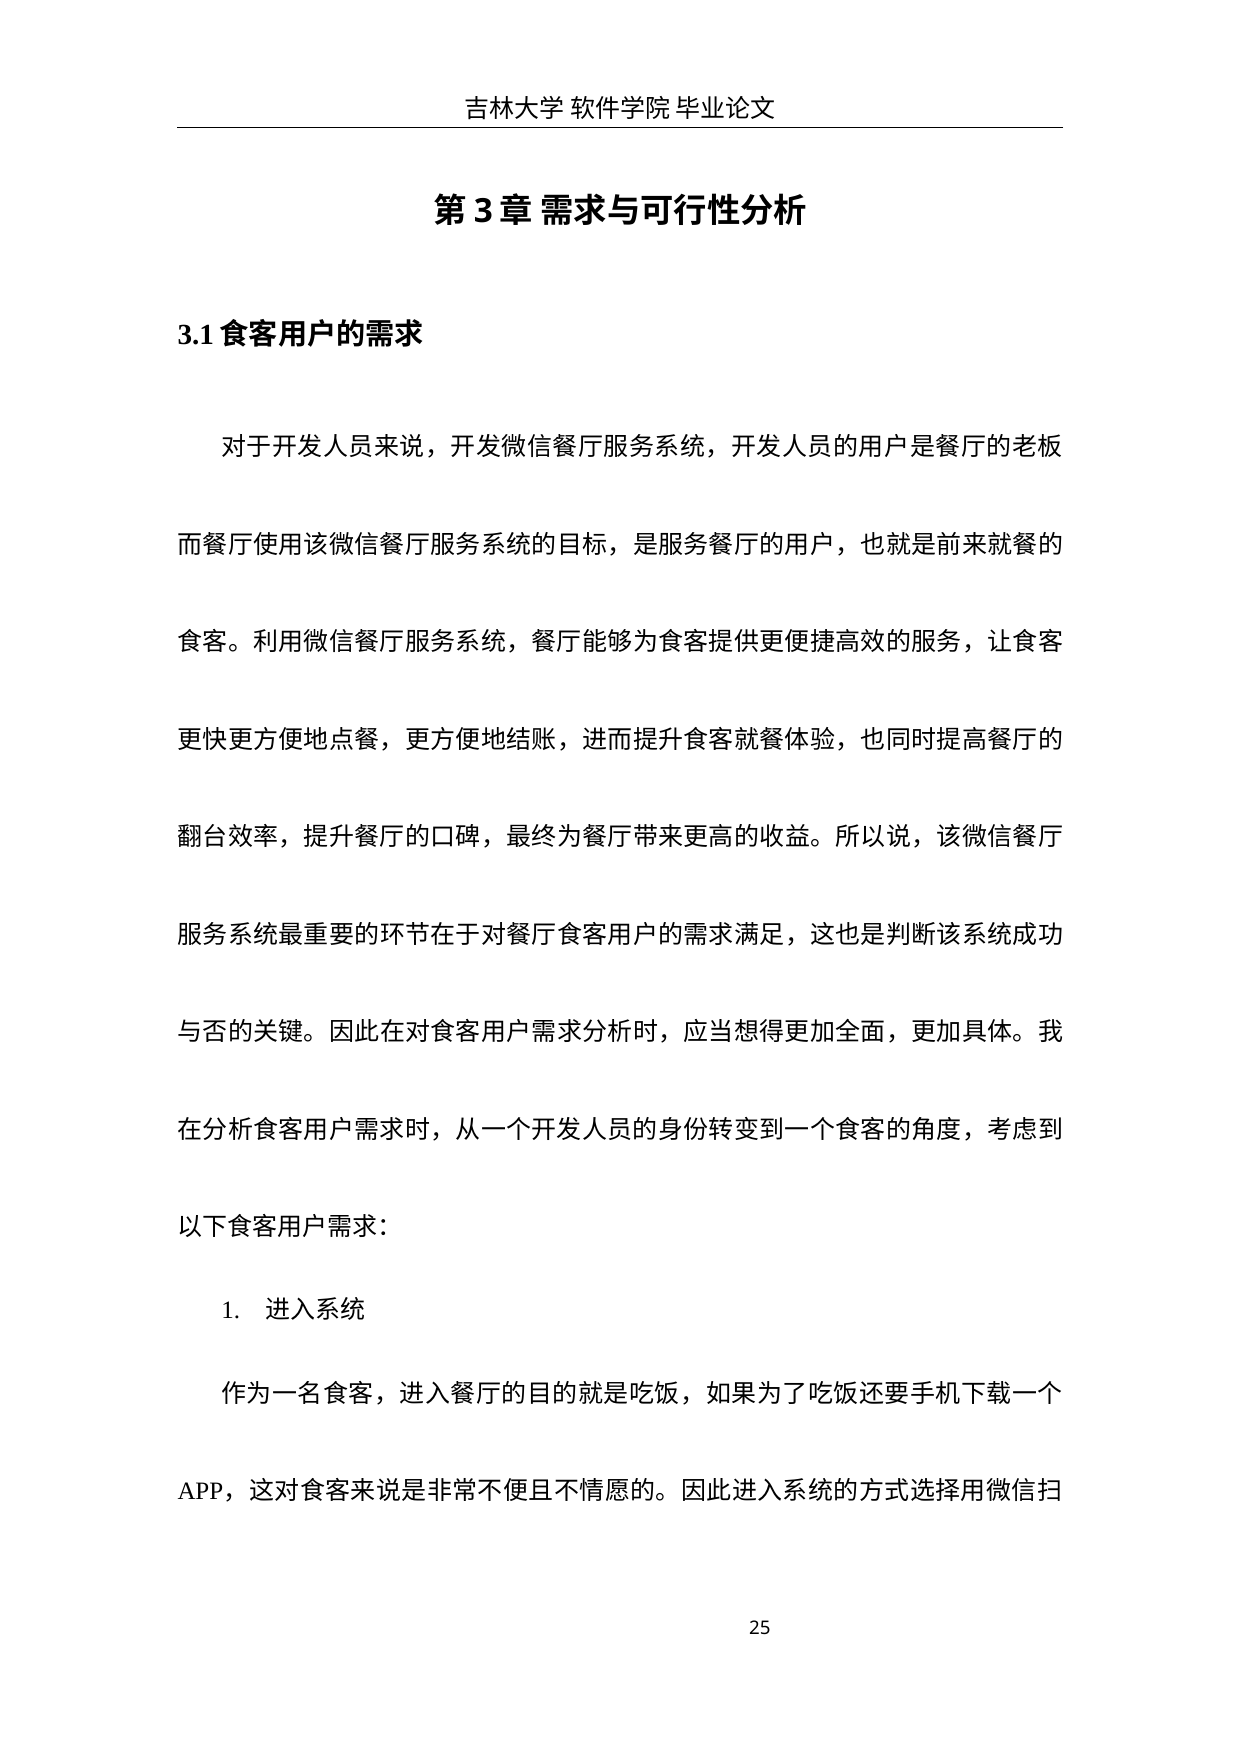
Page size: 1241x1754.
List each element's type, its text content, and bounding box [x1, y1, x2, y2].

text 对于开发人员来说，开发微信餐厅服务系统，开发人员的用户是餐厅的老板。而餐厅使用该微信餐厅服务系统的目标，是服务餐厅的用户，也就是前来就餐的食客。利用微信餐厅服务系统，餐厅能够为食客提供更便捷高效的服务，让食客更快更方便地点餐，更方便地结账，进而提升食客就餐体验，也同时提高餐厅的翻台效率，提升餐厅的口碑，最终为餐厅带来更高的收益。所以说，该微信餐厅服务系统最重要的环节在于对餐厅食客用户的需求满足，这也是判断该系统成功与否的关键。因此在对食客用户需求分析时，应当想得更加全面，更加具体。我在分析食客用户需求时，从一个开发人员的身份转变到一个食客的角度，考虑到以下食客用户需求： [177, 412, 1063, 1257]
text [177, 1359, 1063, 1521]
subtitle 第3章 需求与可行性分析 [177, 176, 1063, 241]
list 进入系统 [221, 1276, 1063, 1341]
subtitle 3.1食客用户的需求 [177, 299, 1063, 364]
